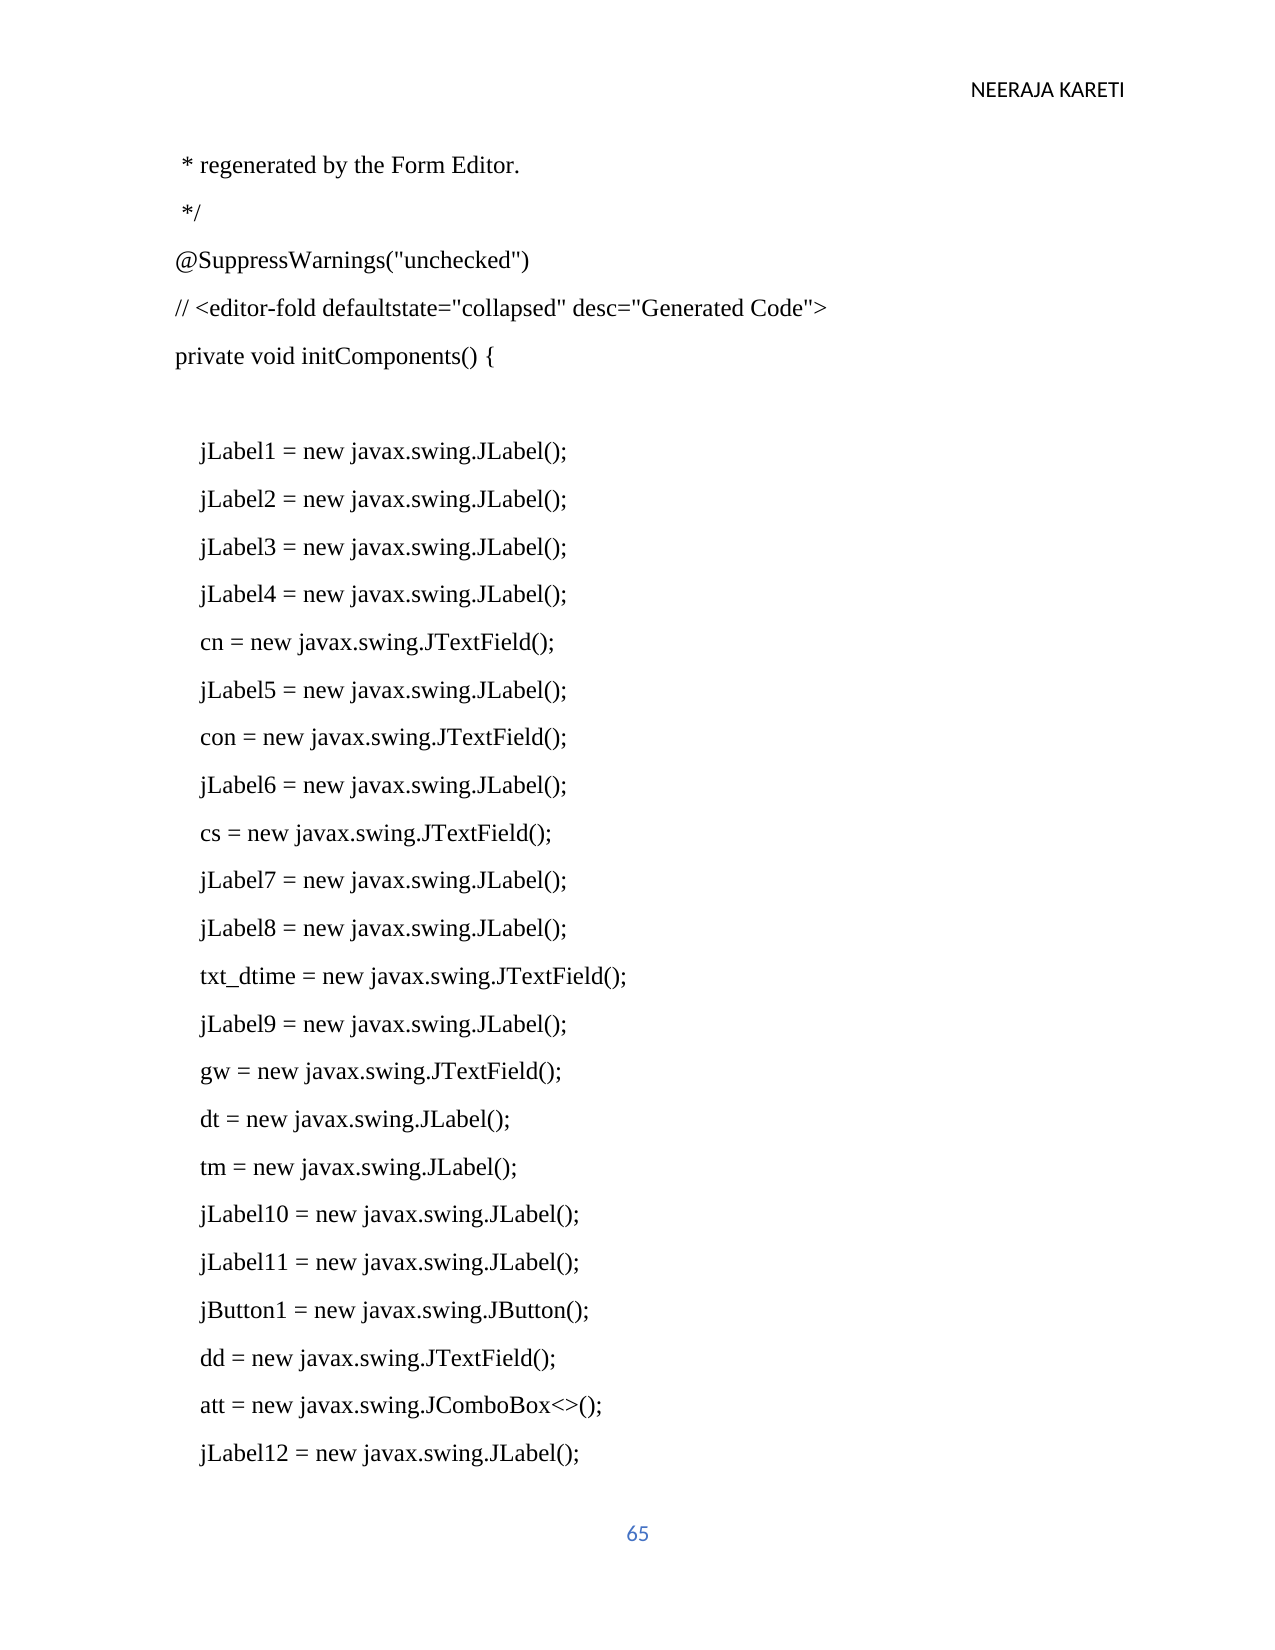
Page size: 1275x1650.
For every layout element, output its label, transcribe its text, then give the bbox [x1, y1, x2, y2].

text cn = new javax.swing.JTextField(); [150, 627, 1125, 656]
text jLabel12 = new javax.swing.JLabel(); [150, 1438, 1125, 1467]
text cs = new javax.swing.JTextField(); [150, 818, 1125, 847]
text @SuppressWarnings("unchecked") [150, 245, 1125, 274]
text dd = new javax.swing.JTextField(); [150, 1343, 1125, 1371]
text gw = new javax.swing.JTextField(); [150, 1056, 1125, 1085]
text jLabel2 = new javax.swing.JLabel(); [150, 484, 1125, 513]
text jLabel6 = new javax.swing.JLabel(); [150, 770, 1125, 799]
text tm = new javax.swing.JLabel(); [150, 1152, 1125, 1181]
text dt = new javax.swing.JLabel(); [150, 1104, 1125, 1133]
text */ [150, 198, 1125, 226]
text jLabel1 = new javax.swing.JLabel(); [150, 436, 1125, 465]
text jLabel4 = new javax.swing.JLabel(); [150, 579, 1125, 608]
text jLabel5 = new javax.swing.JLabel(); [150, 675, 1125, 703]
text jLabel3 = new javax.swing.JLabel(); [150, 532, 1125, 560]
text jLabel10 = new javax.swing.JLabel(); [150, 1199, 1125, 1228]
text jLabel11 = new javax.swing.JLabel(); [150, 1247, 1125, 1276]
text att = new javax.swing.JComboBox<>(); [150, 1390, 1125, 1419]
text // <editor-fold defaultstate="collapsed" desc="Generated Code"> [150, 293, 1125, 322]
text jLabel7 = new javax.swing.JLabel(); [150, 866, 1125, 894]
text * regenerated by the Form Editor. [150, 150, 1125, 179]
text con = new javax.swing.JTextField(); [150, 722, 1125, 751]
text txt_dtime = new javax.swing.JTextField(); [150, 961, 1125, 990]
text jButton1 = new javax.swing.JButton(); [150, 1295, 1125, 1324]
text private void initComponents() { [150, 341, 1125, 369]
text jLabel8 = new javax.swing.JLabel(); [150, 913, 1125, 942]
text jLabel9 = new javax.swing.JLabel(); [150, 1009, 1125, 1037]
